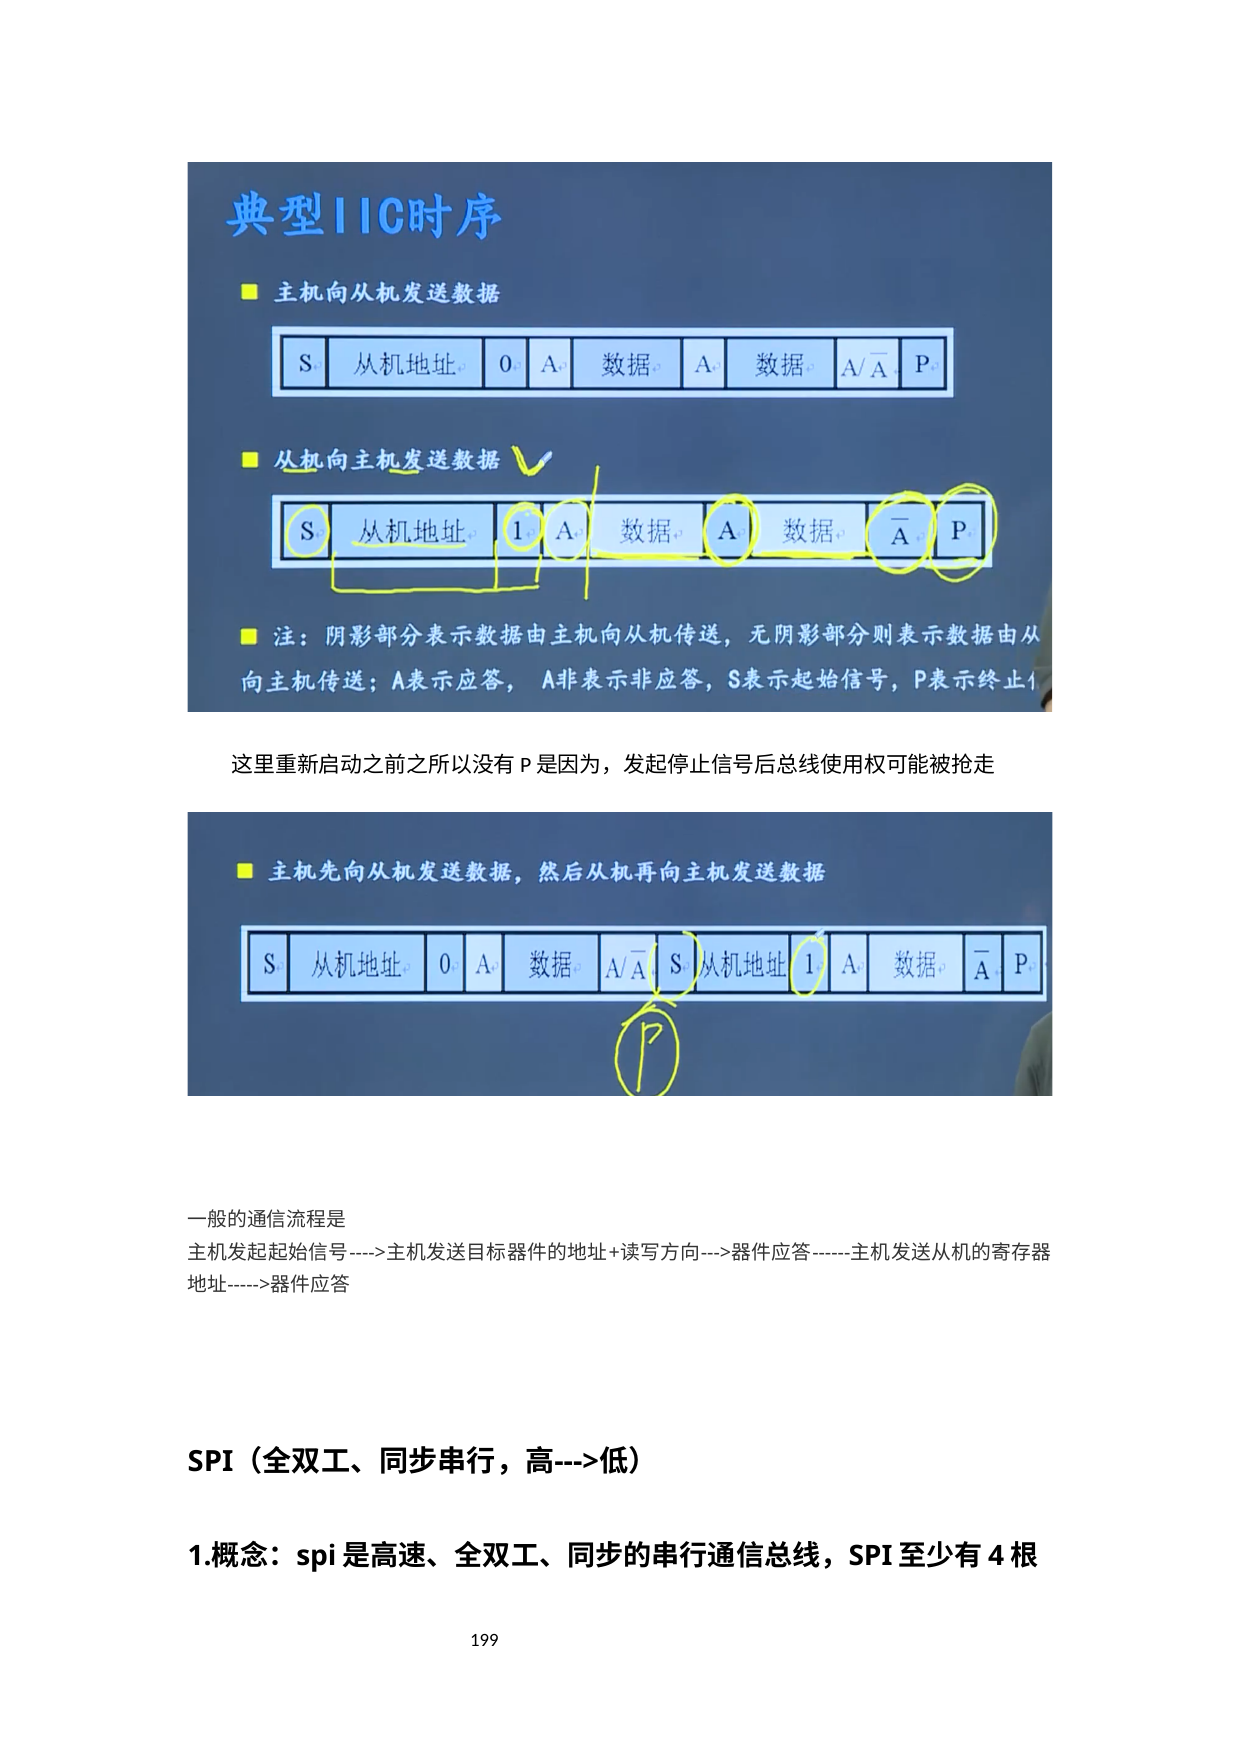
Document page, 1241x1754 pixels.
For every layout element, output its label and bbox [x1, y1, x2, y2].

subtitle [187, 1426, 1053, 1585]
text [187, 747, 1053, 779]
picture [187, 162, 1053, 712]
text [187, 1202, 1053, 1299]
picture [187, 812, 1053, 1096]
